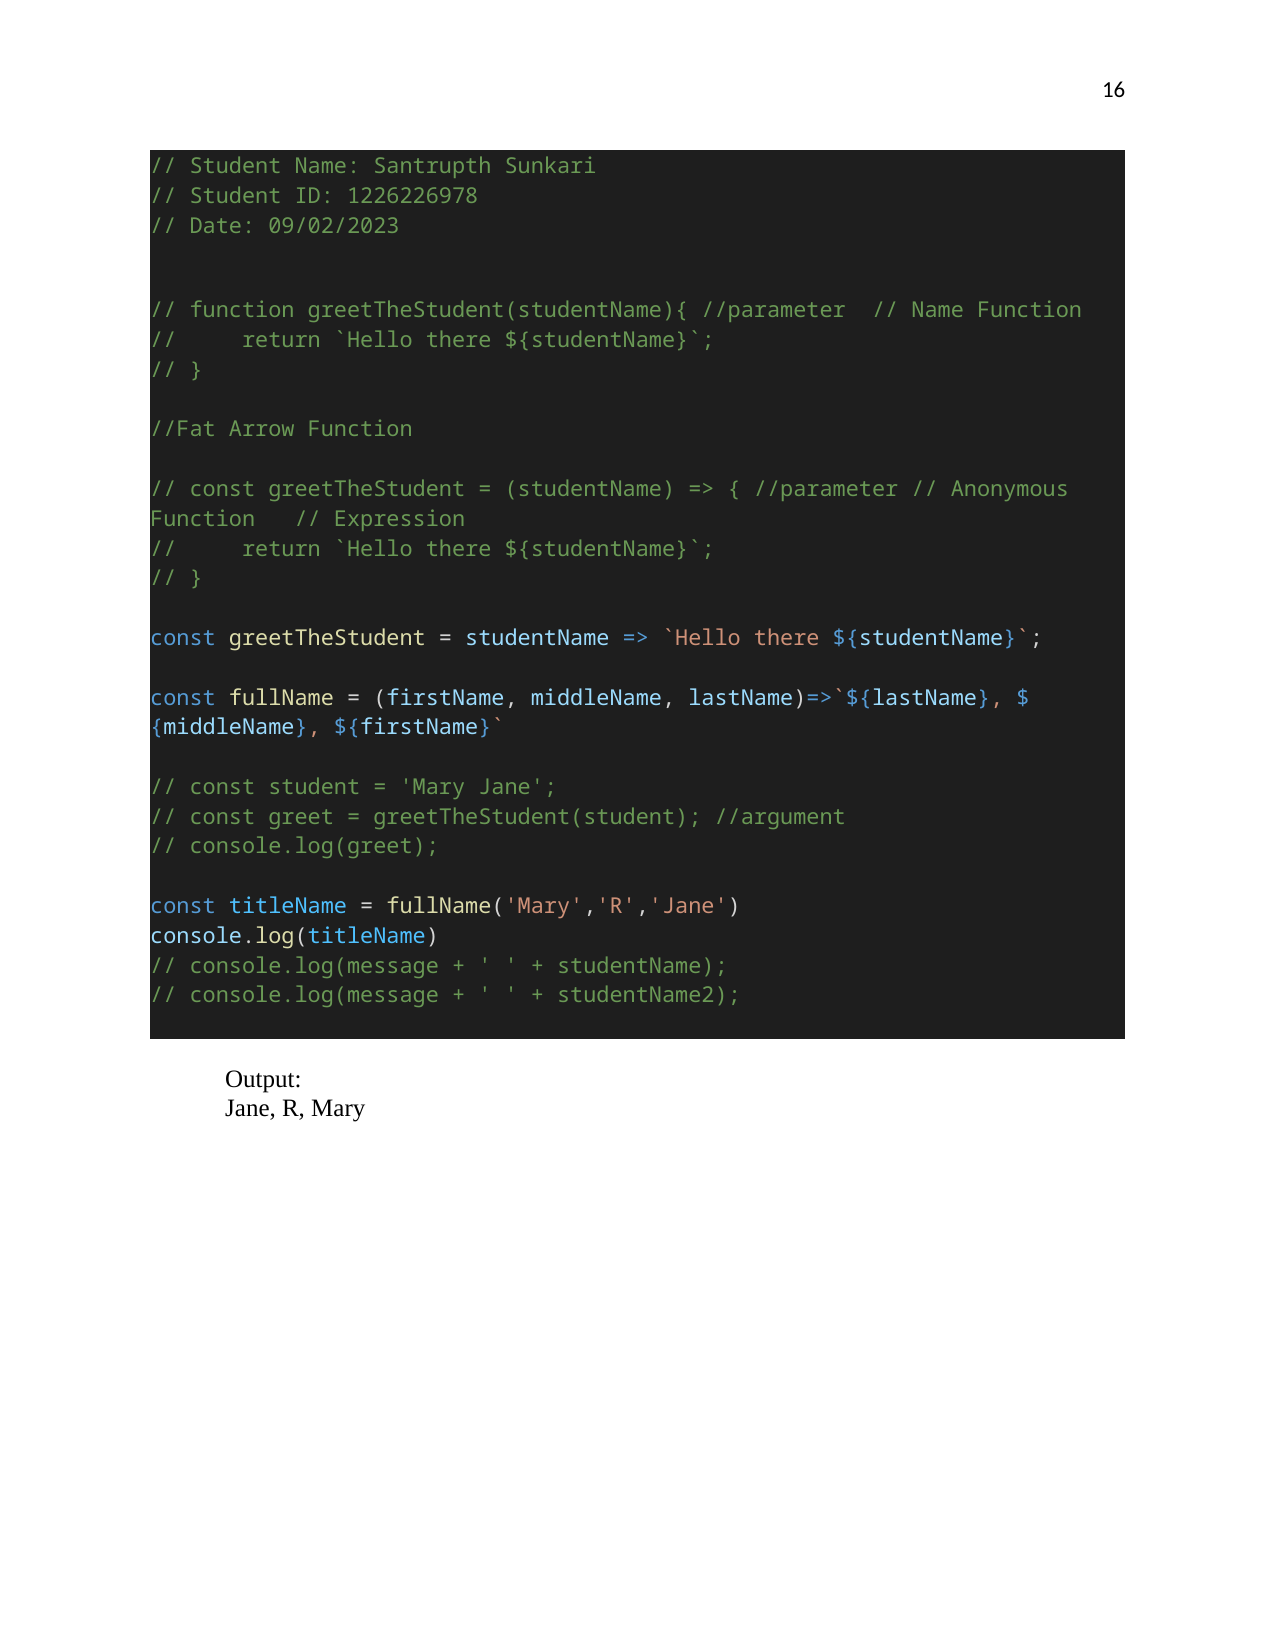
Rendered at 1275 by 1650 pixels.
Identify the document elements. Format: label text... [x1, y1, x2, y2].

text const titleName = fullName('Mary','R','Jane') [150, 890, 1125, 920]
text // console.log(message + ' ' + studentName); [150, 949, 1125, 979]
text // function greetTheStudent(studentName){ //parameter // Name Function [150, 294, 1125, 324]
text // } [150, 354, 1125, 383]
list Jane, R, Mary [225, 1093, 1125, 1121]
text const fullName = (firstName, middleName, lastName)=>`${lastName}, ${middleName}, ${firstName}` [150, 681, 1125, 741]
text console.log(titleName) [150, 920, 1125, 949]
text // console.log(message + ' ' + studentName2); [150, 979, 1125, 1009]
text // const student = 'Mary Jane'; [150, 771, 1125, 801]
text // return `Hello there ${studentName}`; [150, 324, 1125, 354]
text const greetTheStudent = studentName => `Hello there ${studentName}`; [150, 622, 1125, 652]
text // const greetTheStudent = (studentName) => { //parameter // Anonymous Function // Expression [150, 473, 1125, 532]
text // Student Name: Santrupth Sunkari [150, 150, 1125, 180]
text // const greet = greetTheStudent(student); //argument [150, 801, 1125, 830]
text // return `Hello there ${studentName}`; [150, 532, 1125, 562]
text // } [150, 562, 1125, 592]
text //Fat Arrow Function [150, 413, 1125, 443]
list Output: [225, 1064, 1125, 1093]
text // console.log(greet); [150, 830, 1125, 860]
text // Student ID: 1226226978 [150, 180, 1125, 209]
text // Date: 09/02/2023 [150, 209, 1125, 239]
